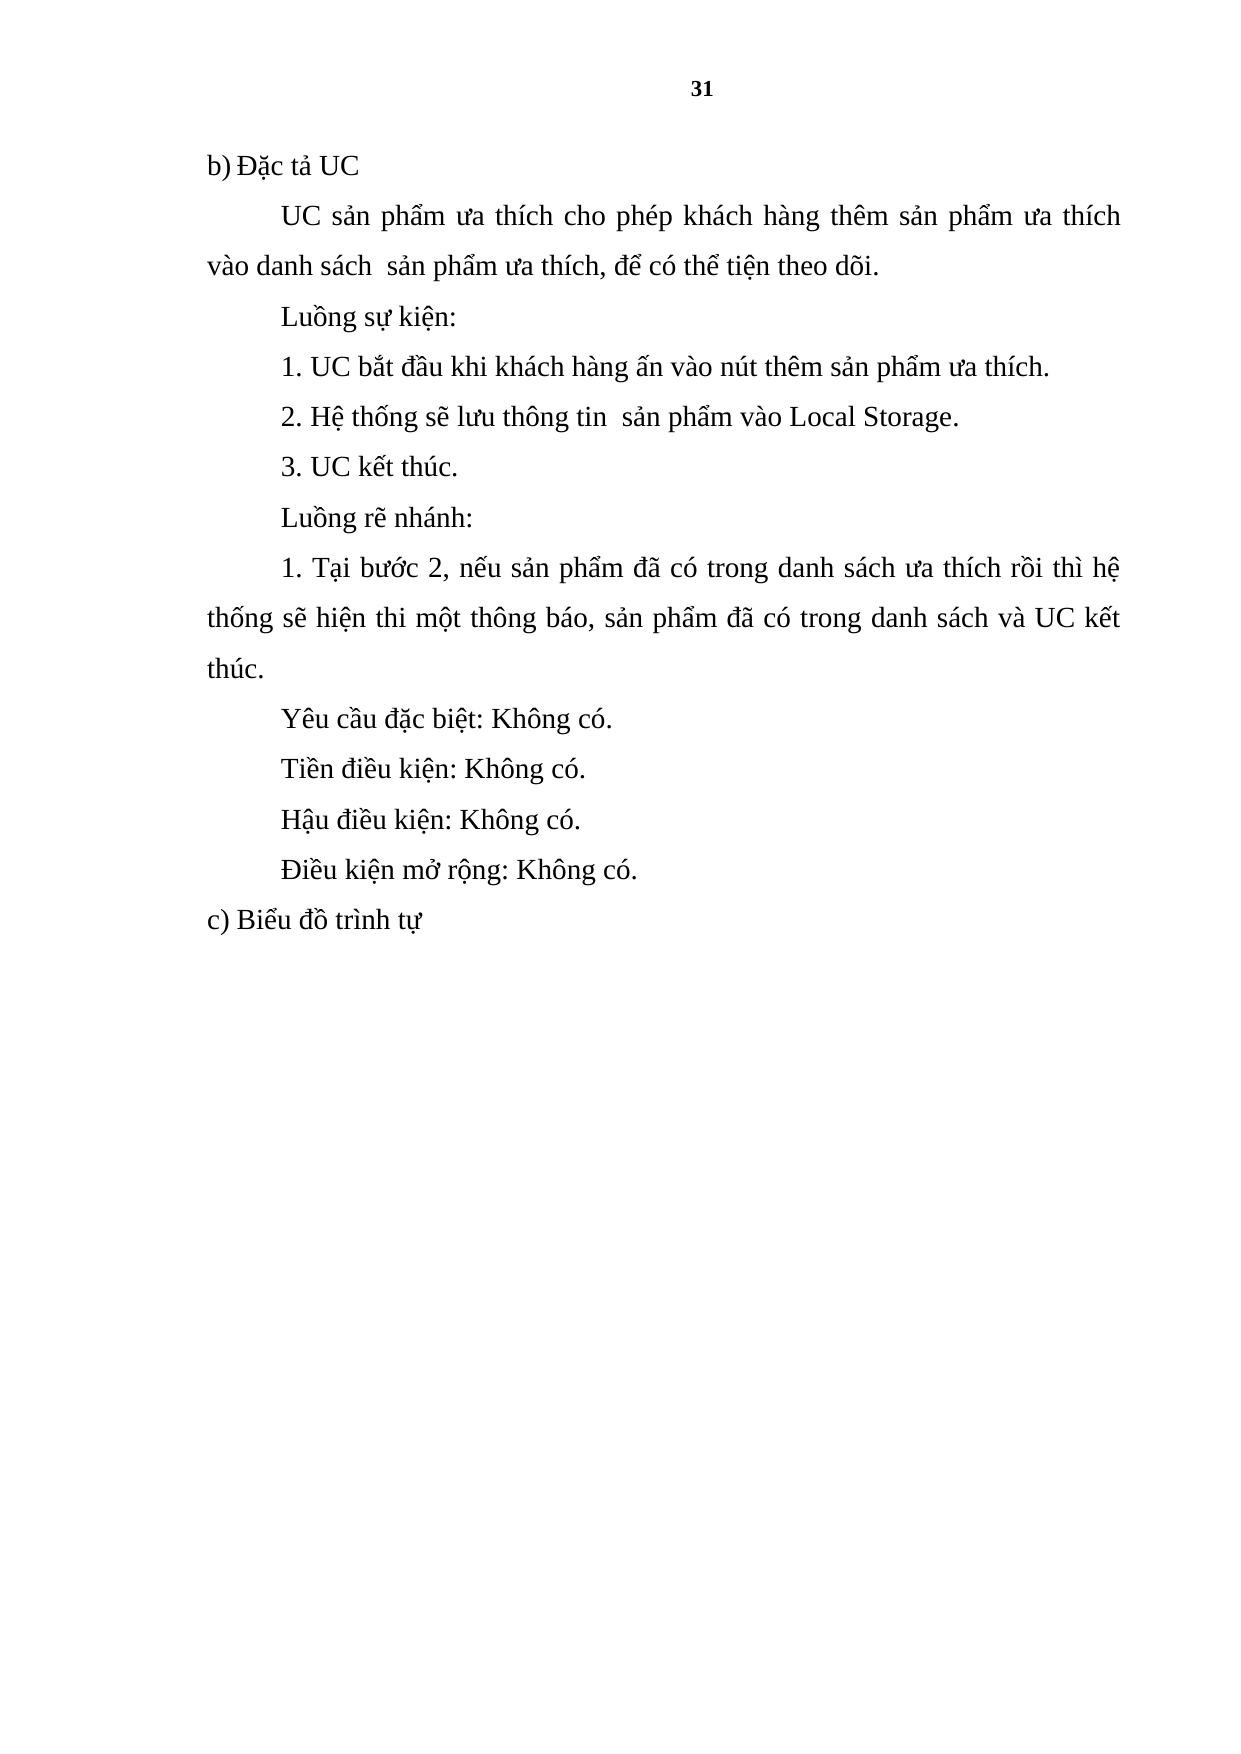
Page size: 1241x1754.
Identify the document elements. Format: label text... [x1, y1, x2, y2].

list Đặc tả UC [207, 148, 1122, 181]
list UC bắt đầu khi khách hàng ấn vào nút thêm sản phẩm ưa thích. [281, 349, 1122, 382]
text Luồng rẽ nhánh: [281, 500, 1122, 533]
list Biểu đồ trình tự [207, 902, 1122, 936]
text Hậu điều kiện: Không có. [207, 802, 1122, 835]
list Hệ thống sẽ lưu thông tin sản phẩm vào Local Storage. [281, 399, 1122, 433]
list 1. Tại bước 2, nếu sản phẩm đã có trong danh sách ưa thích rồi thì hệ thống sẽ hiện thi một thông báo, sản phẩm đã có trong danh sách và UC kết thúc. [207, 550, 1122, 684]
list Luồng sự kiện: [207, 299, 1122, 332]
list UC sản phẩm ưa thích cho phép khách hàng thêm sản phẩm ưa thích vào danh sách sản phẩm ưa thích, để có thể tiện theo dõi. [207, 198, 1122, 282]
list UC kết thúc. [281, 449, 1122, 483]
text Tiền điều kiện: Không có. [207, 751, 1122, 785]
text Điều kiện mở rộng: Không có. [207, 852, 1122, 886]
text Yêu cầu đặc biệt: Không có. [207, 701, 1122, 735]
